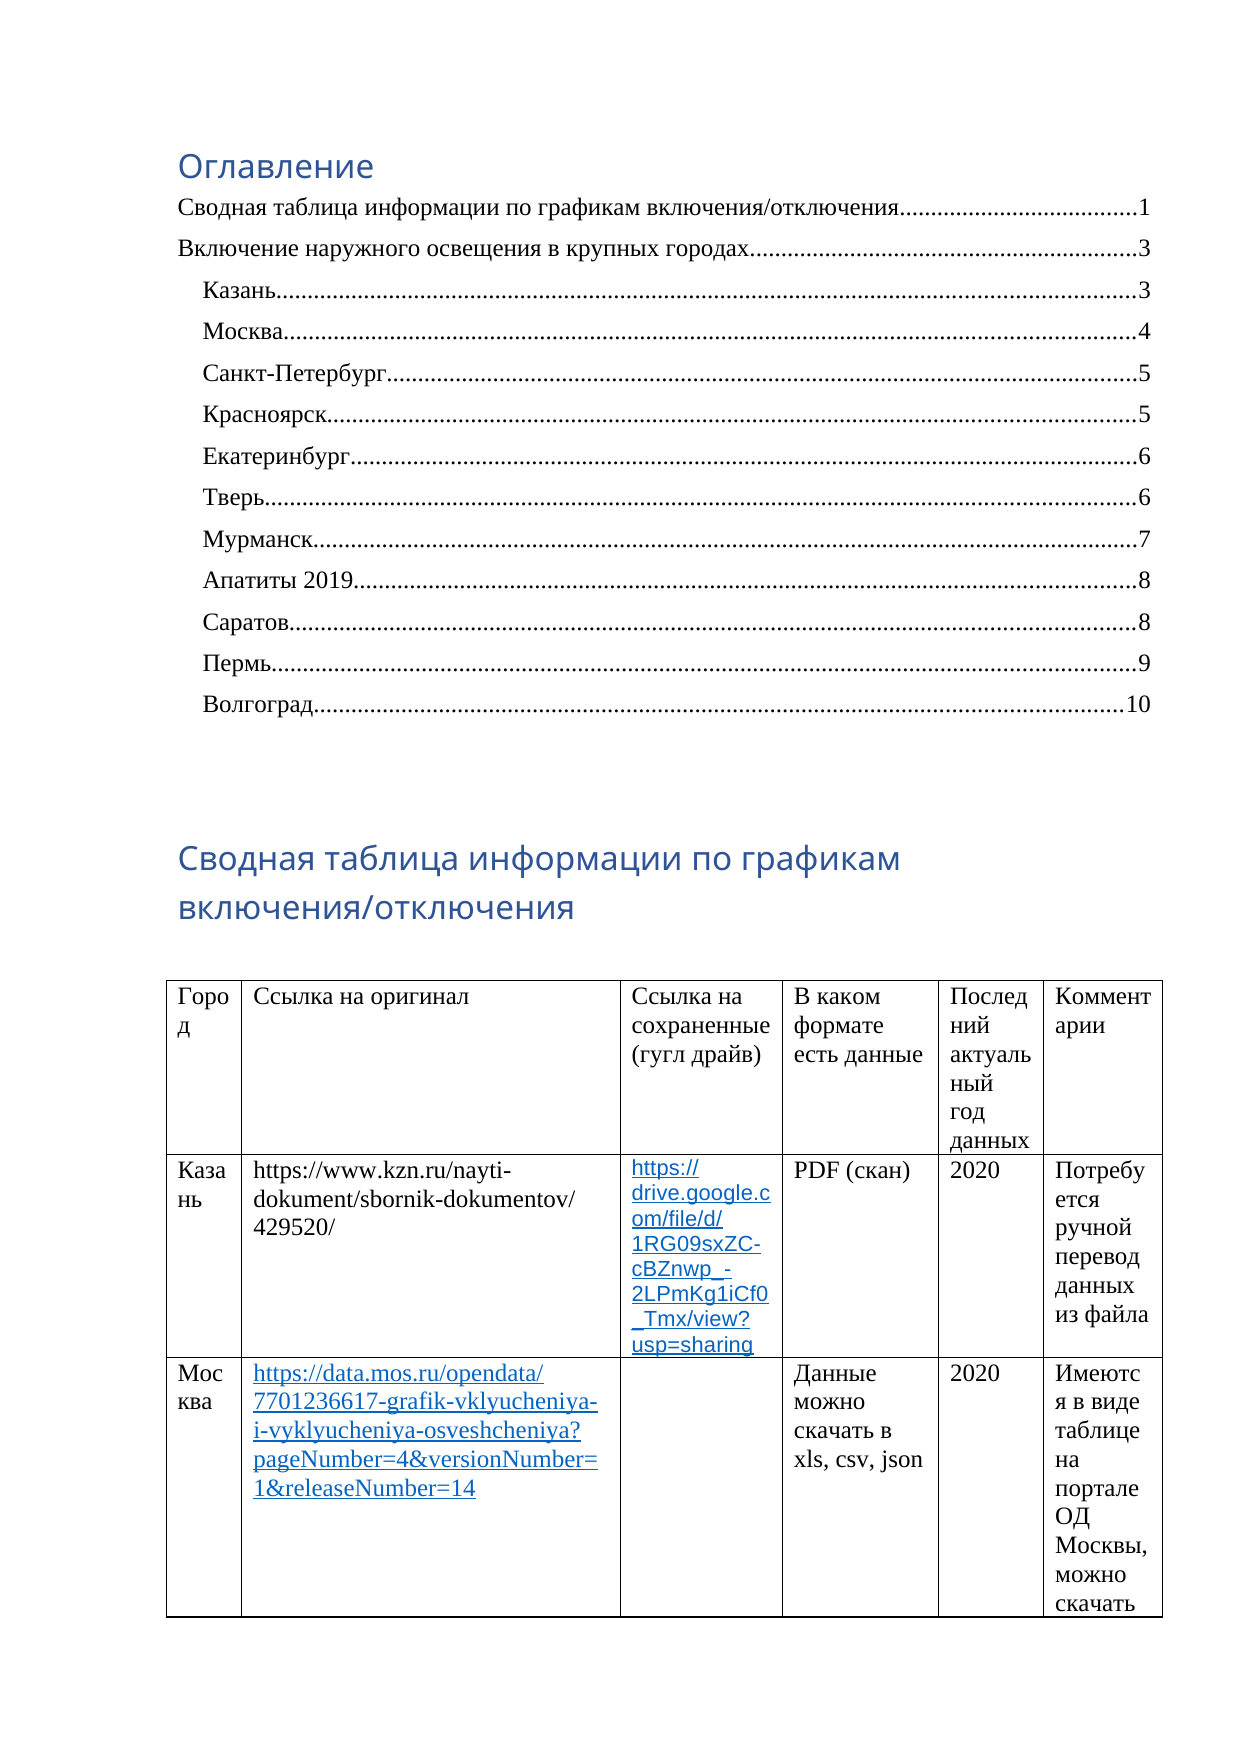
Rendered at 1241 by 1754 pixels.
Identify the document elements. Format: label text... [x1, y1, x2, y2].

table_cell Потребуется ручной перевод данных из файла [1044, 1155, 1162, 1357]
table_header Город [167, 981, 241, 1154]
table_cell Москва [167, 1358, 241, 1616]
table_cell https://www.kzn.ru/nayti-dokument/sbornik-dokumentov/429520/ [242, 1155, 620, 1357]
table_header Ссылка на оригинал [242, 981, 620, 1154]
table_cell 2020 [939, 1155, 1043, 1357]
table_header Последний актуальный год данных [939, 981, 1043, 1154]
table_header Ссылка на сохраненные (гугл драйв) [621, 981, 782, 1154]
table_cell Данные можно скачать в xls, csv, json [783, 1358, 938, 1616]
table_cell https://data.mos.ru/opendata/7701236617-grafik-vklyucheniya-i-vyklyucheniya-osveshcheniya?pageNumber=4&versionNumber=1&releaseNumber=14 [242, 1358, 620, 1616]
subtitle Сводная таблица информации по графикам включения/отключения [177, 835, 1152, 929]
table_cell https://drive.google.com/file/d/1RG09sxZC-cBZnwp_-2LPmKg1iCf0_Tmx/view?usp=sharing [698, 1155, 782, 1357]
table_cell PDF (скан) [783, 1155, 938, 1357]
table_cell [621, 1358, 782, 1616]
table_cell Имеются в виде таблице на портале ОД Москвы, можно скачать [1044, 1358, 1162, 1616]
table_header В каком формате есть данные [783, 981, 938, 1154]
table_cell 2020 [939, 1358, 1043, 1616]
table_cell Казань [167, 1155, 241, 1357]
table_header Комментарии [1044, 981, 1162, 1154]
